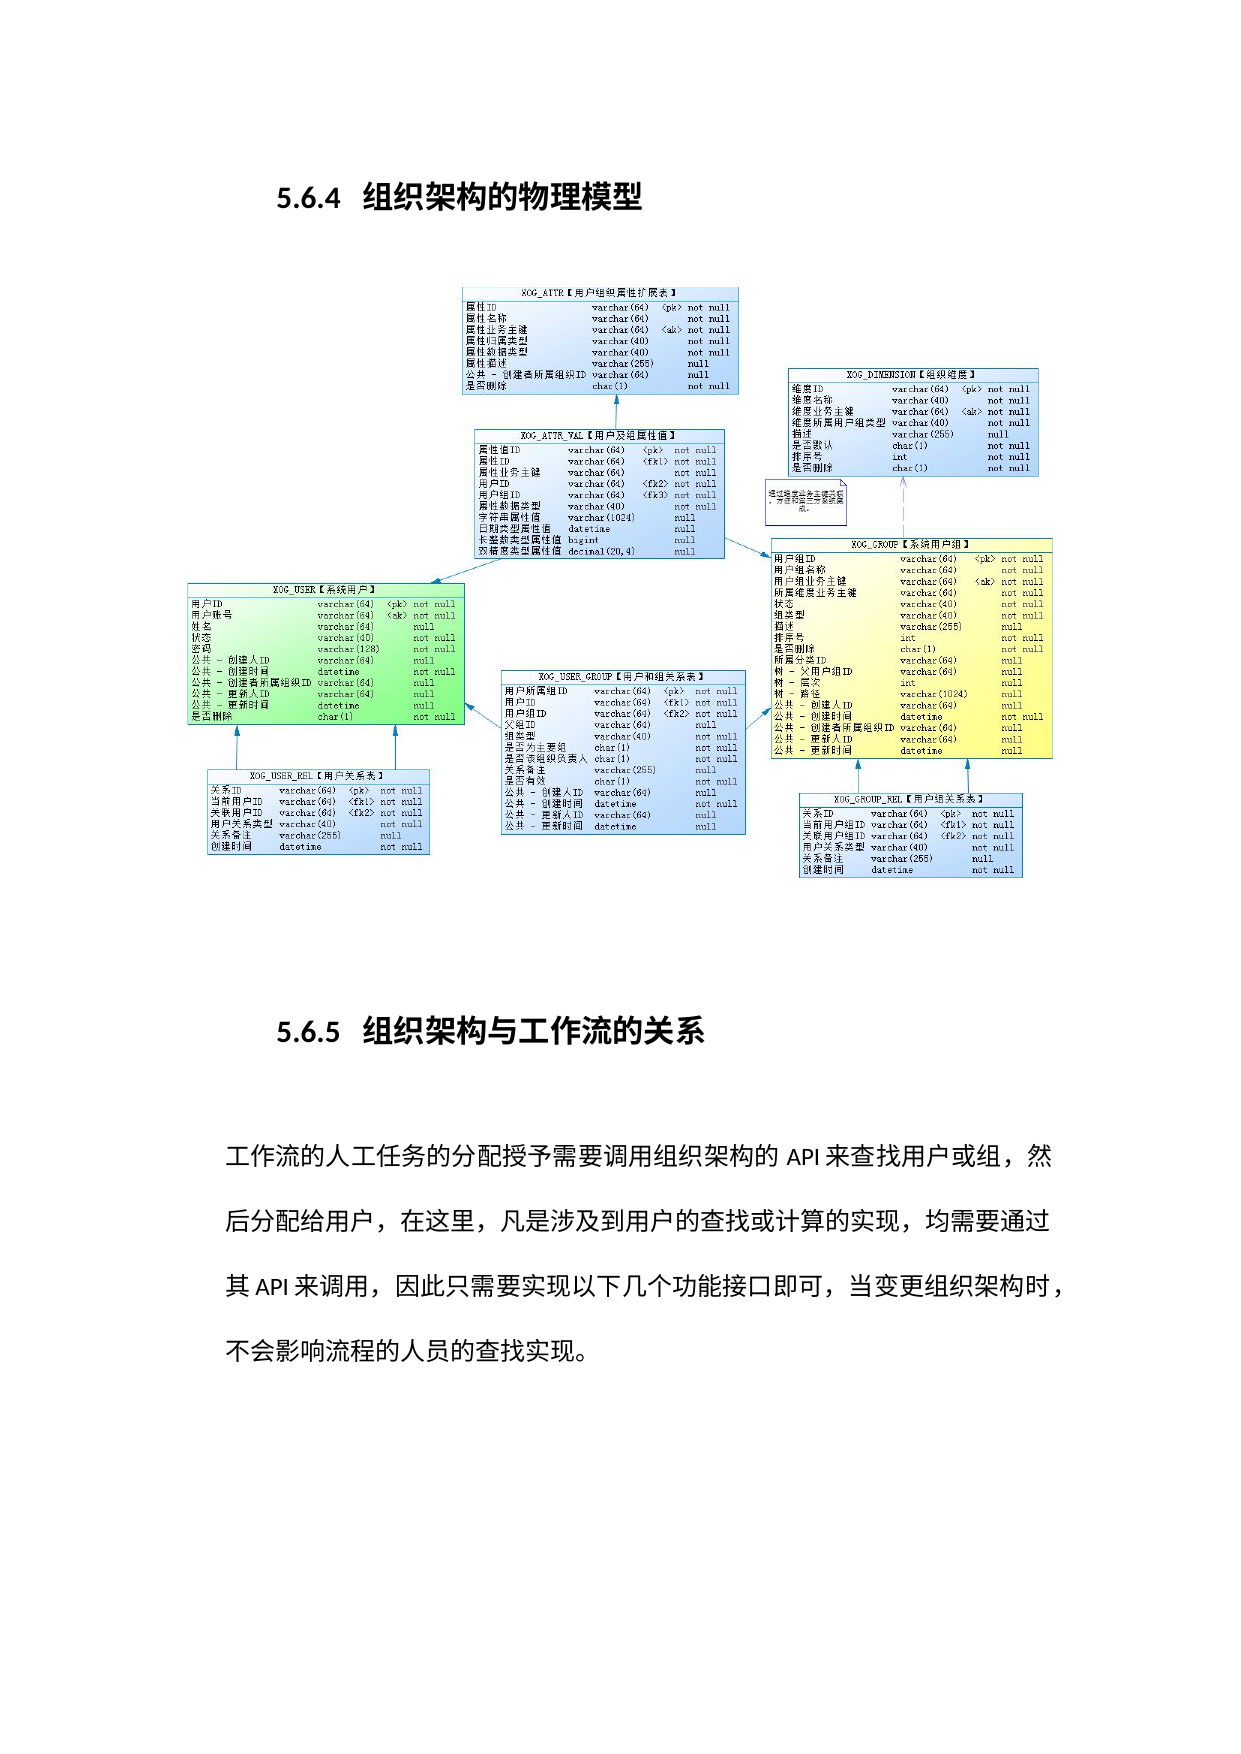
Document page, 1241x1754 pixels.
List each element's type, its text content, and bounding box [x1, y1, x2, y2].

subtitle 组织架构与工作流的关系 [276, 997, 1053, 1062]
subtitle 组织架构的物理模型 [276, 162, 1053, 227]
text 工作流的人工任务的分配授予需要调用组织架构的API来查找用户或组，然后分配给用户，在这里，凡是涉及到用户的查找或计算的实现，均需要通过其API来调用，因此只需要实现以下几个功能接口即可，当变更组织架构时，不会影响流程的人员的查找实现。 [225, 1122, 1053, 1382]
picture [187, 287, 1053, 878]
